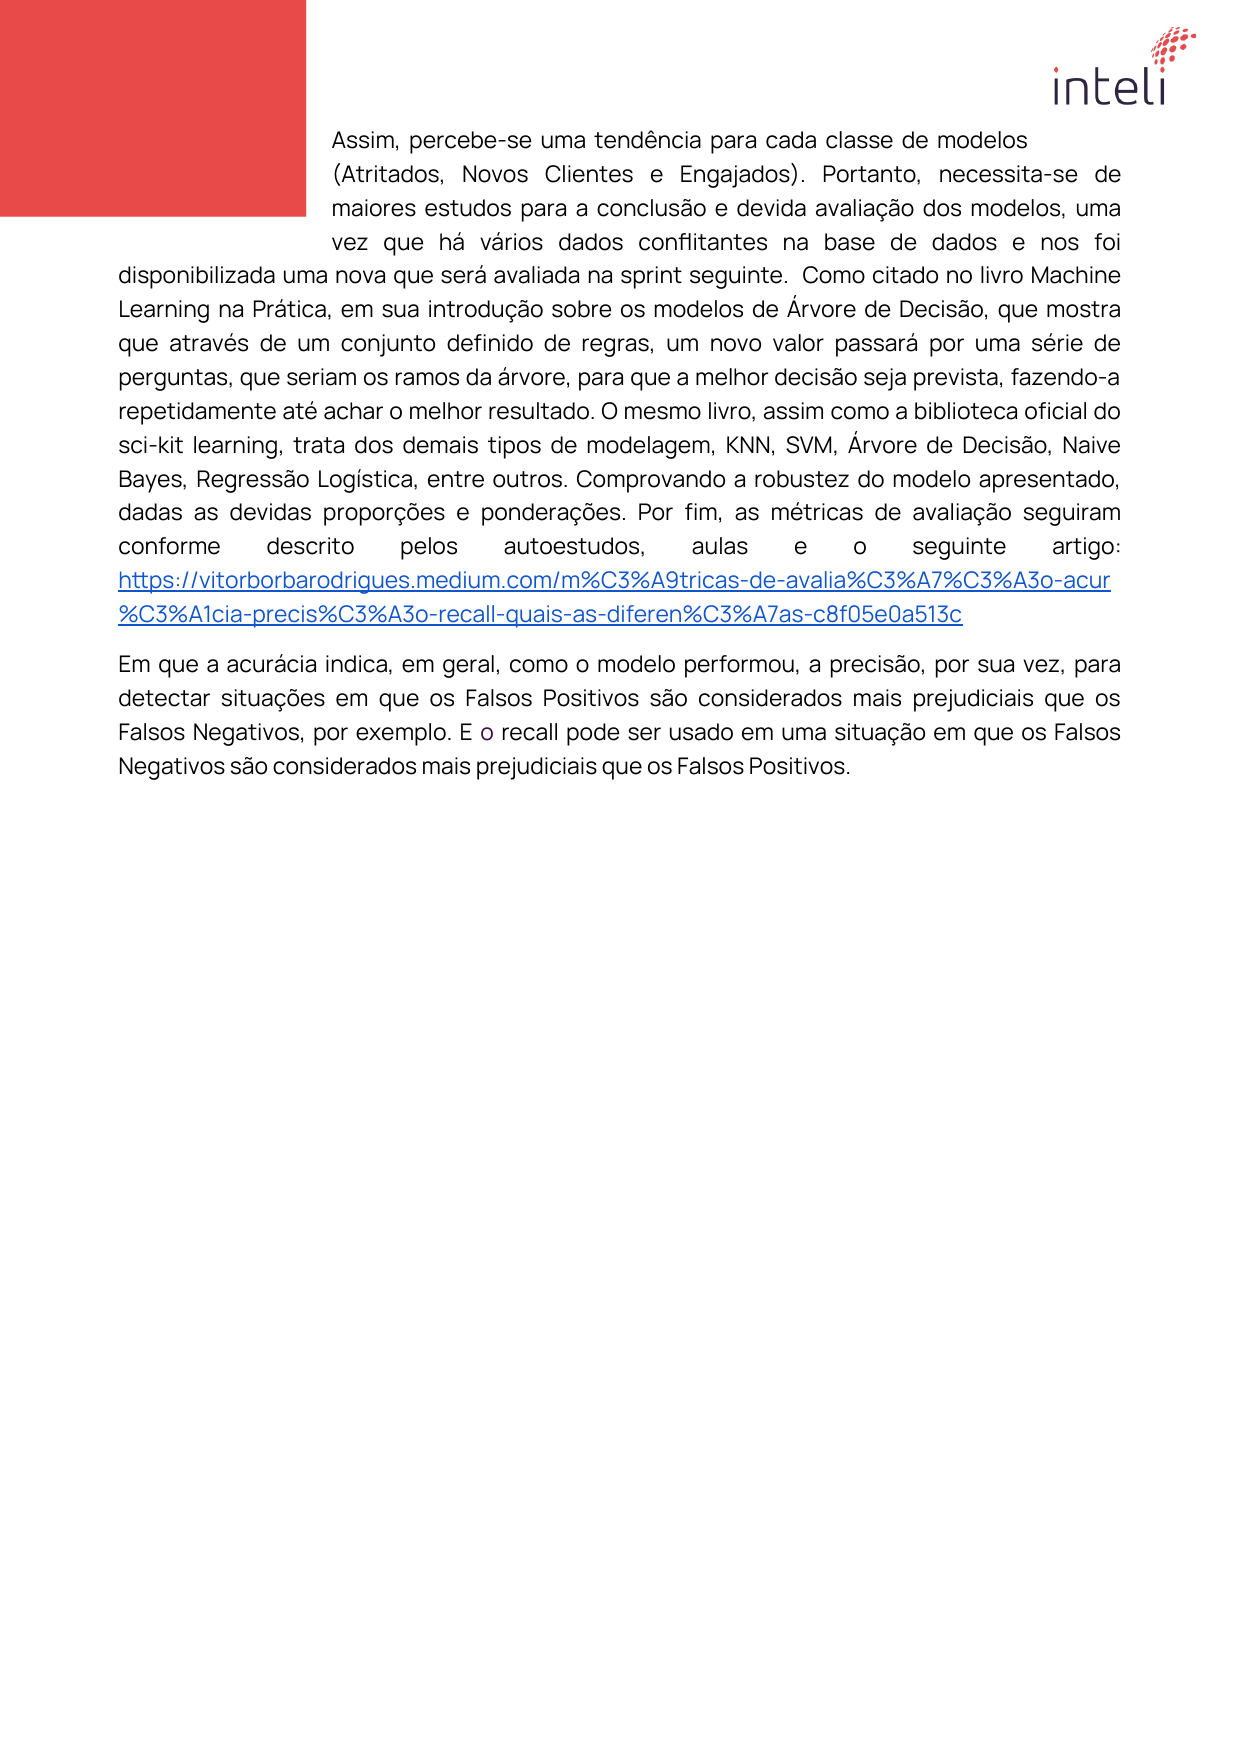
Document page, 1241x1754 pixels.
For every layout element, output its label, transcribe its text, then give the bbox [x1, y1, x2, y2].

picture [0, 0, 307, 217]
text Assim, percebe-se uma tendência para cada classe de modelos (Atritados, Novos Clientes e Engajados). Portanto, necessita-se de maiores estudos para a conclusão e devida avaliação dos modelos, uma vez que há vários dados conflitantes na base de dados e nos foi disponibilizada uma nova que será avaliada na sprint seguinte. Como citado no livro Machine Learning na Prática, em sua introdução sobre os modelos de Árvore de Decisão, que mostra que através de um conjunto definido de regras, um novo valor passará por uma série de perguntas, que seriam os ramos da árvore, para que a melhor decisão seja prevista, fazendo-a repetidamente até achar o melhor resultado. O mesmo livro, assim como a biblioteca oficial do sci-kit learning, trata dos demais tipos de modelagem, KNN, SVM, Árvore de Decisão, Naive Bayes, Regressão Logística, entre outros. Comprovando a robustez do modelo apresentado, dadas as devidas proporções e ponderações. Por fim, as métricas de avaliação seguiram conforme descrito pelos autoestudos, aulas e o seguinte artigo: https://vitorborbarodrigues.medium.com/m%C3%A9tricas-de-avalia%C3%A7%C3%A3o-acur%C3%A1cia-precis%C3%A3o-recall-quais-as-diferen%C3%A7as-c8f05e0a513c [118, 124, 1122, 629]
picture [1054, 27, 1197, 105]
text Em que a acurácia indica, em geral, como o modelo performou, a precisão, por sua vez, para detectar situações em que os Falsos Positivos são considerados mais prejudiciais que os Falsos Negativos, por exemplo. E o recall pode ser usado em uma situação em que os Falsos Negativos são considerados mais prejudiciais que os Falsos Positivos. [118, 648, 1122, 781]
